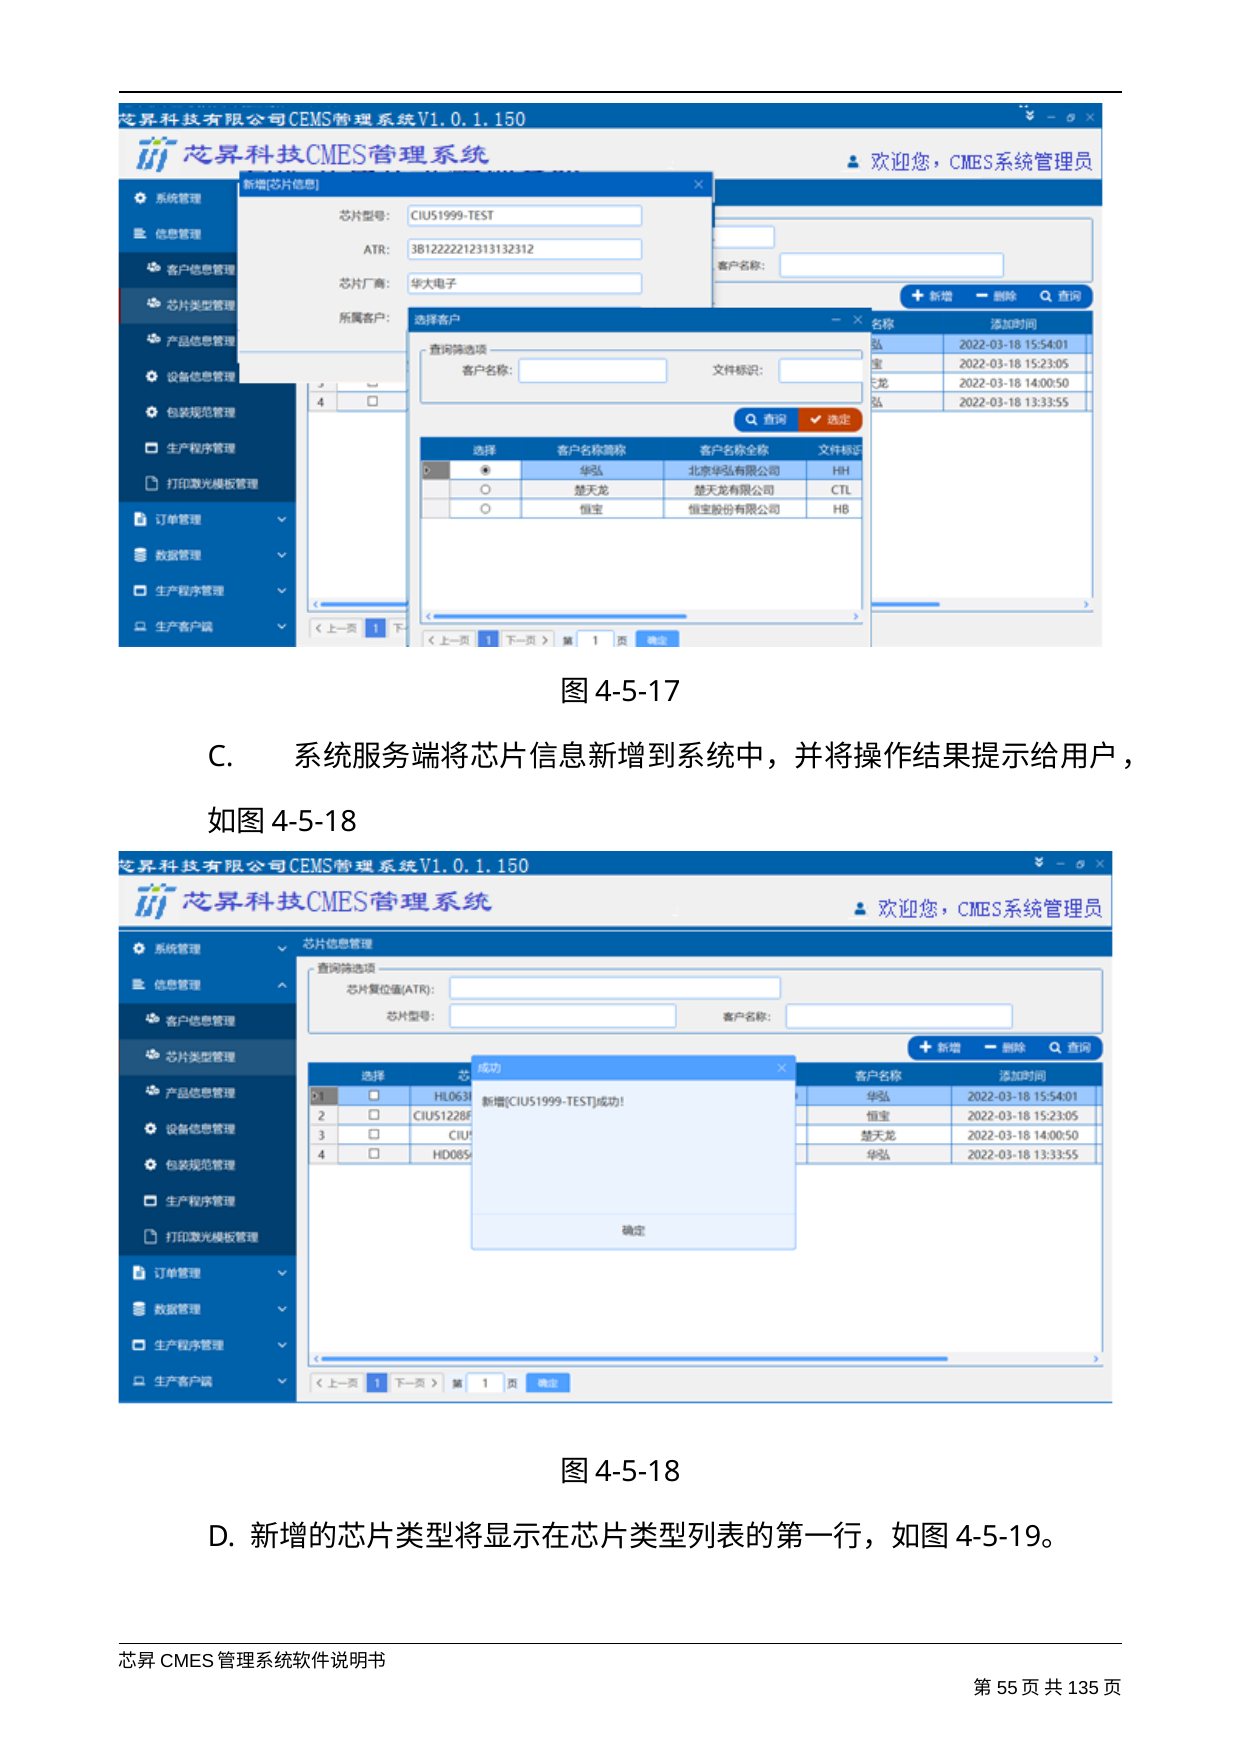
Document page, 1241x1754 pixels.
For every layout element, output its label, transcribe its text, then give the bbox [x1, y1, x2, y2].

list 图4-5-18 [118, 1436, 1122, 1501]
picture [118, 103, 1103, 647]
list 新增的芯片类型将显示在芯片类型列表的第一行，如图4-5-19。 [207, 1501, 1122, 1566]
list 图4-5-17 [118, 656, 1122, 721]
picture [118, 851, 1113, 1405]
list 系统服务端将芯片信息新增到系统中，并将操作结果提示给用户，如图4-5-18 [207, 721, 1122, 851]
